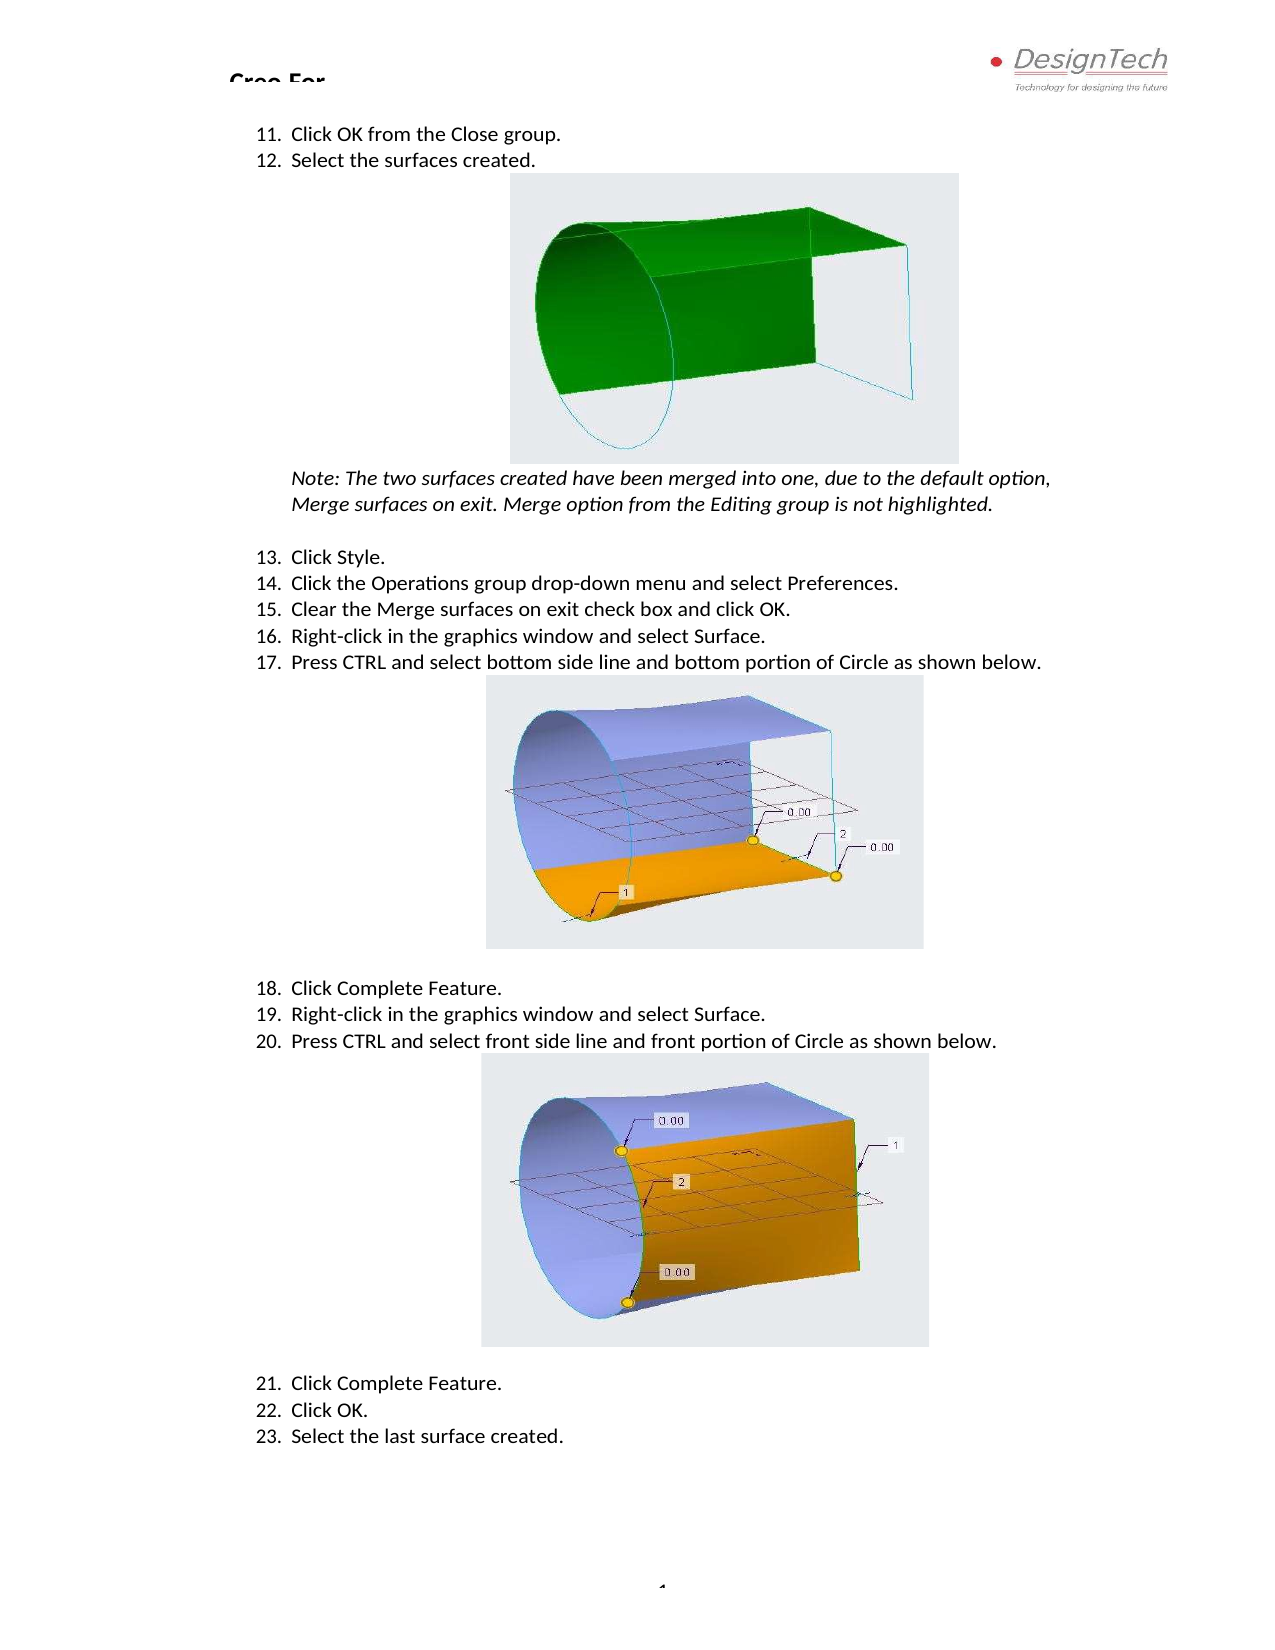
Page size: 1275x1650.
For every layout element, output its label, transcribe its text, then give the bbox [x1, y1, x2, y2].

picture [481, 1053, 930, 1347]
list Press CTRL and select bottom side line and bottom portion of Circle as shown below. [256, 649, 1231, 675]
list Select the surfaces created. [256, 148, 1231, 173]
list Click Complete Feature. [256, 1371, 1231, 1396]
list Right-click in the graphics window and select Surface. [256, 623, 1231, 648]
list Right-click in the graphics window and select Surface. [256, 1002, 1231, 1027]
list Click OK. [256, 1397, 1231, 1422]
text Note: The two surfaces created have been merged into one, due to the default option, Merge surfaces on exit. Merge option from the Editing group is not highlighted. [291, 465, 1101, 517]
list Click the Operations group drop-down menu and select Preferences. [256, 570, 1231, 596]
list Click Complete Feature. [256, 975, 1231, 1001]
list Press CTRL and select front side line and front portion of Circle as shown below. [256, 1028, 1231, 1053]
picture [990, 47, 1168, 92]
picture [486, 675, 924, 949]
list Clear the Merge surfaces on exit check box and click OK. [256, 597, 1231, 622]
list Click OK from the Close group. [256, 121, 1231, 147]
list Select the last surface created. [256, 1423, 1231, 1448]
picture [510, 173, 959, 464]
list Click Style. [256, 544, 1231, 569]
